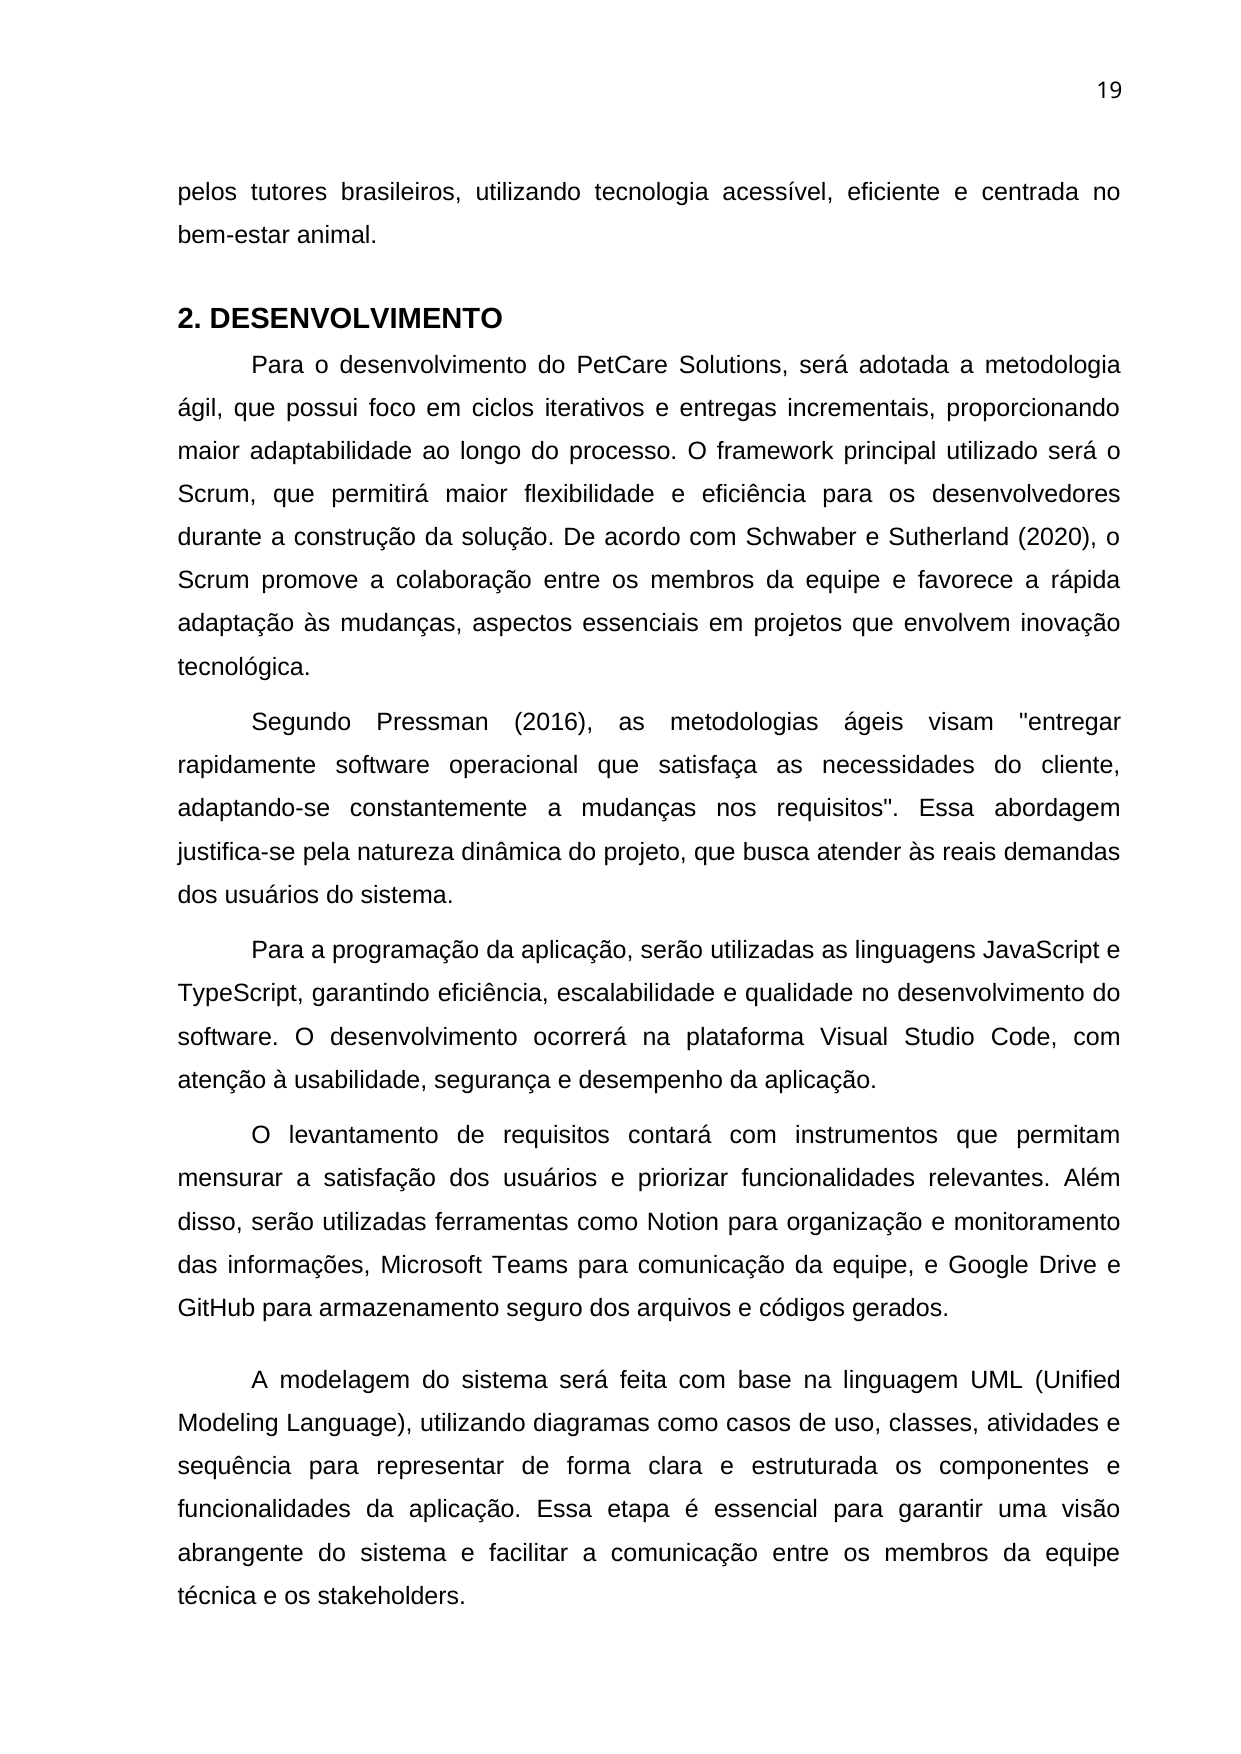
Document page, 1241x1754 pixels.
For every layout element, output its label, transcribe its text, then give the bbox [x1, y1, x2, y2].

text O levantamento de requisitos contará com instrumentos que permitam mensurar a satisfação dos usuários e priorizar funcionalidades relevantes. Além disso, serão utilizadas ferramentas como Notion para organização e monitoramento das informações, Microsoft Teams para comunicação da equipe, e Google Drive e GitHub para armazenamento seguro dos arquivos e códigos gerados. [177, 1120, 1122, 1321]
text Segundo Pressman (2016), as metodologias ágeis visam "entregar rapidamente software operacional que satisfaça as necessidades do cliente, adaptando-se constantemente a mudanças nos requisitos". Essa abordagem justifica-se pela natureza dinâmica do projeto, que busca atender às reais demandas dos usuários do sistema. [177, 707, 1122, 908]
text Para a programação da aplicação, serão utilizadas as linguagens JavaScript e TypeScript, garantindo eficiência, escalabilidade e qualidade no desenvolvimento do software. O desenvolvimento ocorrerá na plataforma Visual Studio Code, com atenção à usabilidade, segurança e desempenho da aplicação. [177, 935, 1122, 1093]
text Para o desenvolvimento do PetCare Solutions, será adotada a metodologia ágil, que possui foco em ciclos iterativos e entregas incrementais, proporcionando maior adaptabilidade ao longo do processo. O framework principal utilizado será o Scrum, que permitirá maior flexibilidade e eficiência para os desenvolvedores durante a construção da solução. De acordo com Schwaber e Sutherland (2020), o Scrum promove a colaboração entre os membros da equipe e favorece a rápida adaptação às mudanças, aspectos essenciais em projetos que envolvem inovação tecnológica. [177, 349, 1122, 680]
subtitle 2. DESENVOLVIMENTO [177, 301, 1122, 334]
text A modelagem do sistema será feita com base na linguagem UML (Unified Modeling Language), utilizando diagramas como casos de uso, classes, atividades e sequência para representar de forma clara e estruturada os componentes e funcionalidades da aplicação. Essa etapa é essencial para garantir uma visão abrangente do sistema e facilitar a comunicação entre os membros da equipe técnica e os stakeholders. [177, 1365, 1122, 1609]
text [177, 177, 1122, 249]
